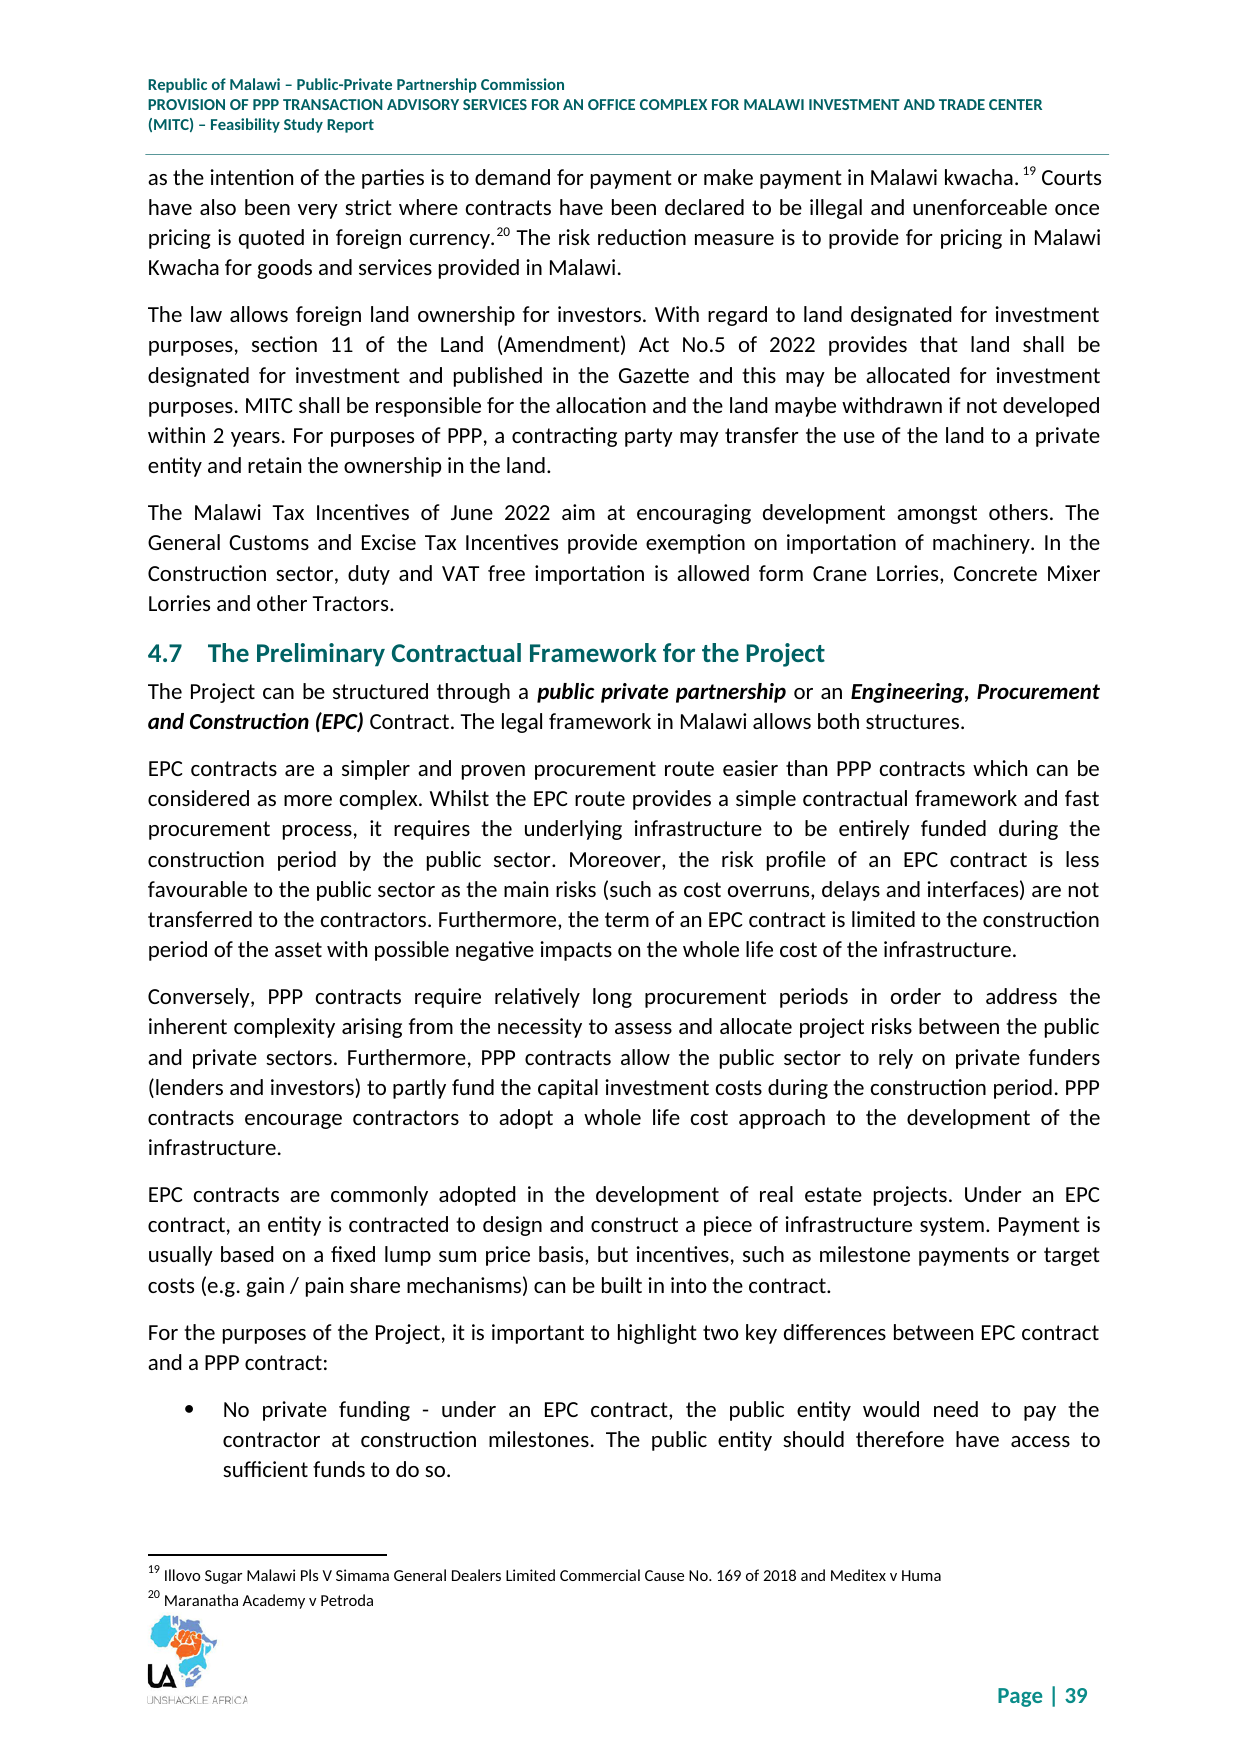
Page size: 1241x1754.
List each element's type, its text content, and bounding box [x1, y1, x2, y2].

text Conversely, PPP contracts require relatively long procurement periods in order to address the inherent complexity arising from the necessity to assess and allocate project risks between the public and private sectors. Furthermore, PPP contracts allow the public sector to rely on private funders (lenders and investors) to partly fund the capital investment costs during the construction period. PPP contracts encourage contractors to adopt a whole life cost approach to the development of the infrastructure. [148, 982, 1102, 1161]
text EPC contracts are commonly adopted in the development of real estate projects. Under an EPC contract, an entity is contracted to design and construct a piece of infrastructure system. Payment is usually based on a fixed lump sum price basis, but incentives, such as milestone payments or target costs (e.g. gain / pain share mechanisms) can be built in into the contract. [148, 1180, 1102, 1299]
text The Malawi Tax Incentives of June 2022 aim at encouraging development amongst others. The General Customs and Excise Tax Incentives provide exemption on importation of machinery. In the Construction sector, duty and VAT free importation is allowed form Crane Lorries, Concrete Mixer Lorries and other Tractors. [148, 498, 1102, 617]
text The law allows foreign land ownership for investors. With regard to land designated for investment purposes, section 11 of the Land (Amendment) Act No.5 of 2022 provides that land shall be designated for investment and published in the Gazette and this may be allocated for investment purposes. MITC shall be responsible for the allocation and the land maybe withdrawn if not developed within 2 years. For purposes of PPP, a contracting party may transfer the use of the land to a private entity and retain the ownership in the land. [148, 300, 1102, 479]
text The Project can be structured through a public private partnership or an Engineering, Procurement and Construction (EPC) Contract. The legal framework in Malawi allows both structures. [148, 677, 1102, 735]
text EPC contracts are a simpler and proven procurement route easier than PPP contracts which can be considered as more complex. Whilst the EPC route provides a simple contractual framework and fast procurement process, it requires the underlying infrastructure to be entirely funded during the construction period by the public sector. Moreover, the risk profile of an EPC contract is less favourable to the public sector as the main risks (such as cost overruns, delays and interfaces) are not transferred to the contractors. Furthermore, the term of an EPC contract is limited to the construction period of the asset with possible negative impacts on the whole life cost of the infrastructure. [148, 754, 1102, 963]
list No private funding - under an EPC contract, the public entity would need to pay the contractor at construction milestones. The public entity should therefore have access to sufficient funds to do so. [185, 1395, 1102, 1483]
picture [147, 1612, 248, 1704]
text For the purposes of the Project, it is important to highlight two key differences between EPC contract and a PPP contract: [148, 1318, 1102, 1376]
subtitle The Preliminary Contractual Framework for the Project [148, 636, 1102, 669]
